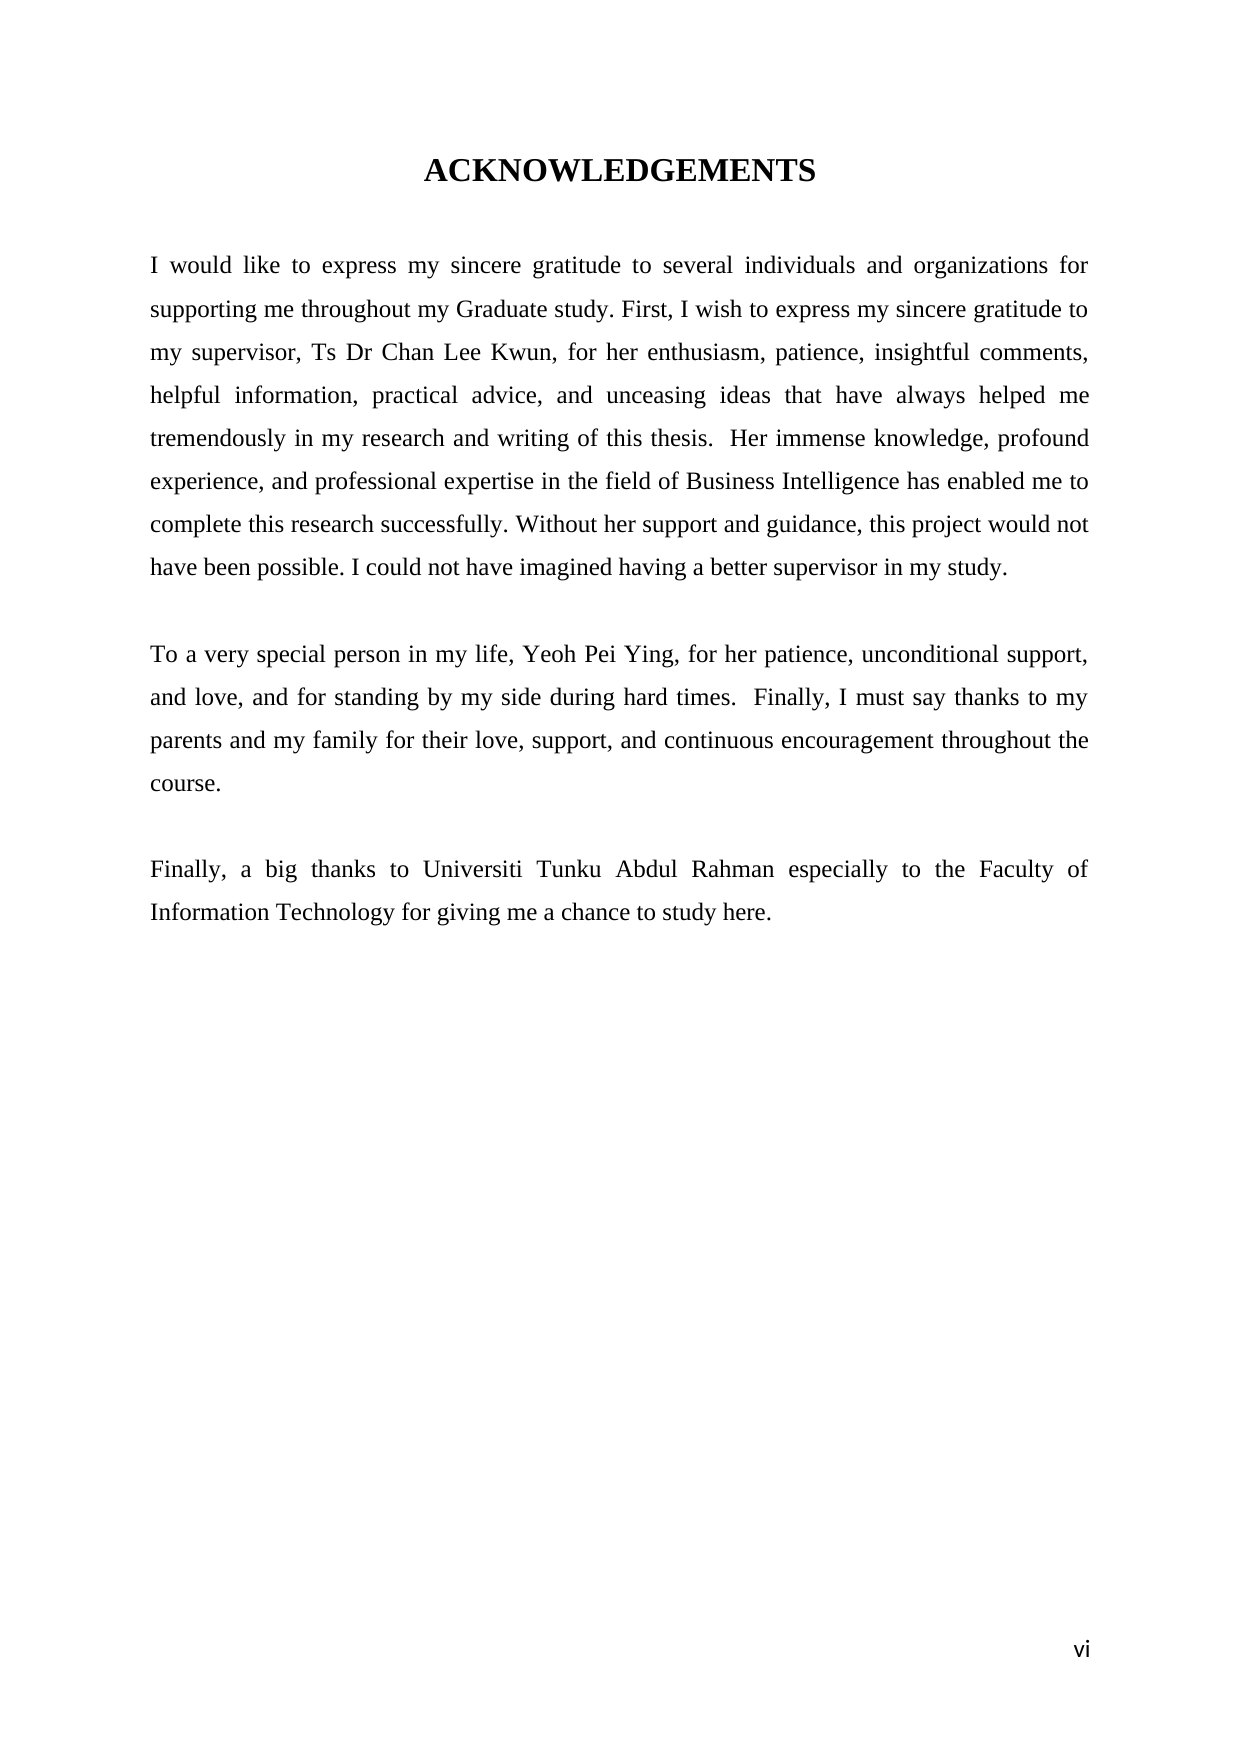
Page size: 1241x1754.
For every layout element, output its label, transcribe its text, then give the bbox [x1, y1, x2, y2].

text Finally, a big thanks to Universiti Tunku Abdul Rahman especially to the Faculty of Information Technology for giving me a chance to study here. [150, 854, 1090, 926]
text I would like to express my sincere gratitude to several individuals and organizations for supporting me throughout my Graduate study. First, I wish to express my sincere gratitude to my supervisor, Ts Dr Chan Lee Kwun, for her enthusiasm, patience, insightful comments, helpful information, practical advice, and unceasing ideas that have always helped me tremendously in my research and writing of this thesis. Her immense knowledge, profound experience, and professional expertise in the field of Business Intelligence has enabled me to complete this research successfully. Without her support and guidance, this project would not have been possible. I could not have imagined having a better supervisor in my study. [150, 251, 1090, 581]
text To a very special person in my life, Yeoh Pei Ying, for her patience, unconditional support, and love, and for standing by my side during hard times. Finally, I must say thanks to my parents and my family for their love, support, and continuous encouragement throughout the course. [150, 639, 1090, 797]
text ACKNOWLEDGEMENTS [150, 150, 1090, 188]
